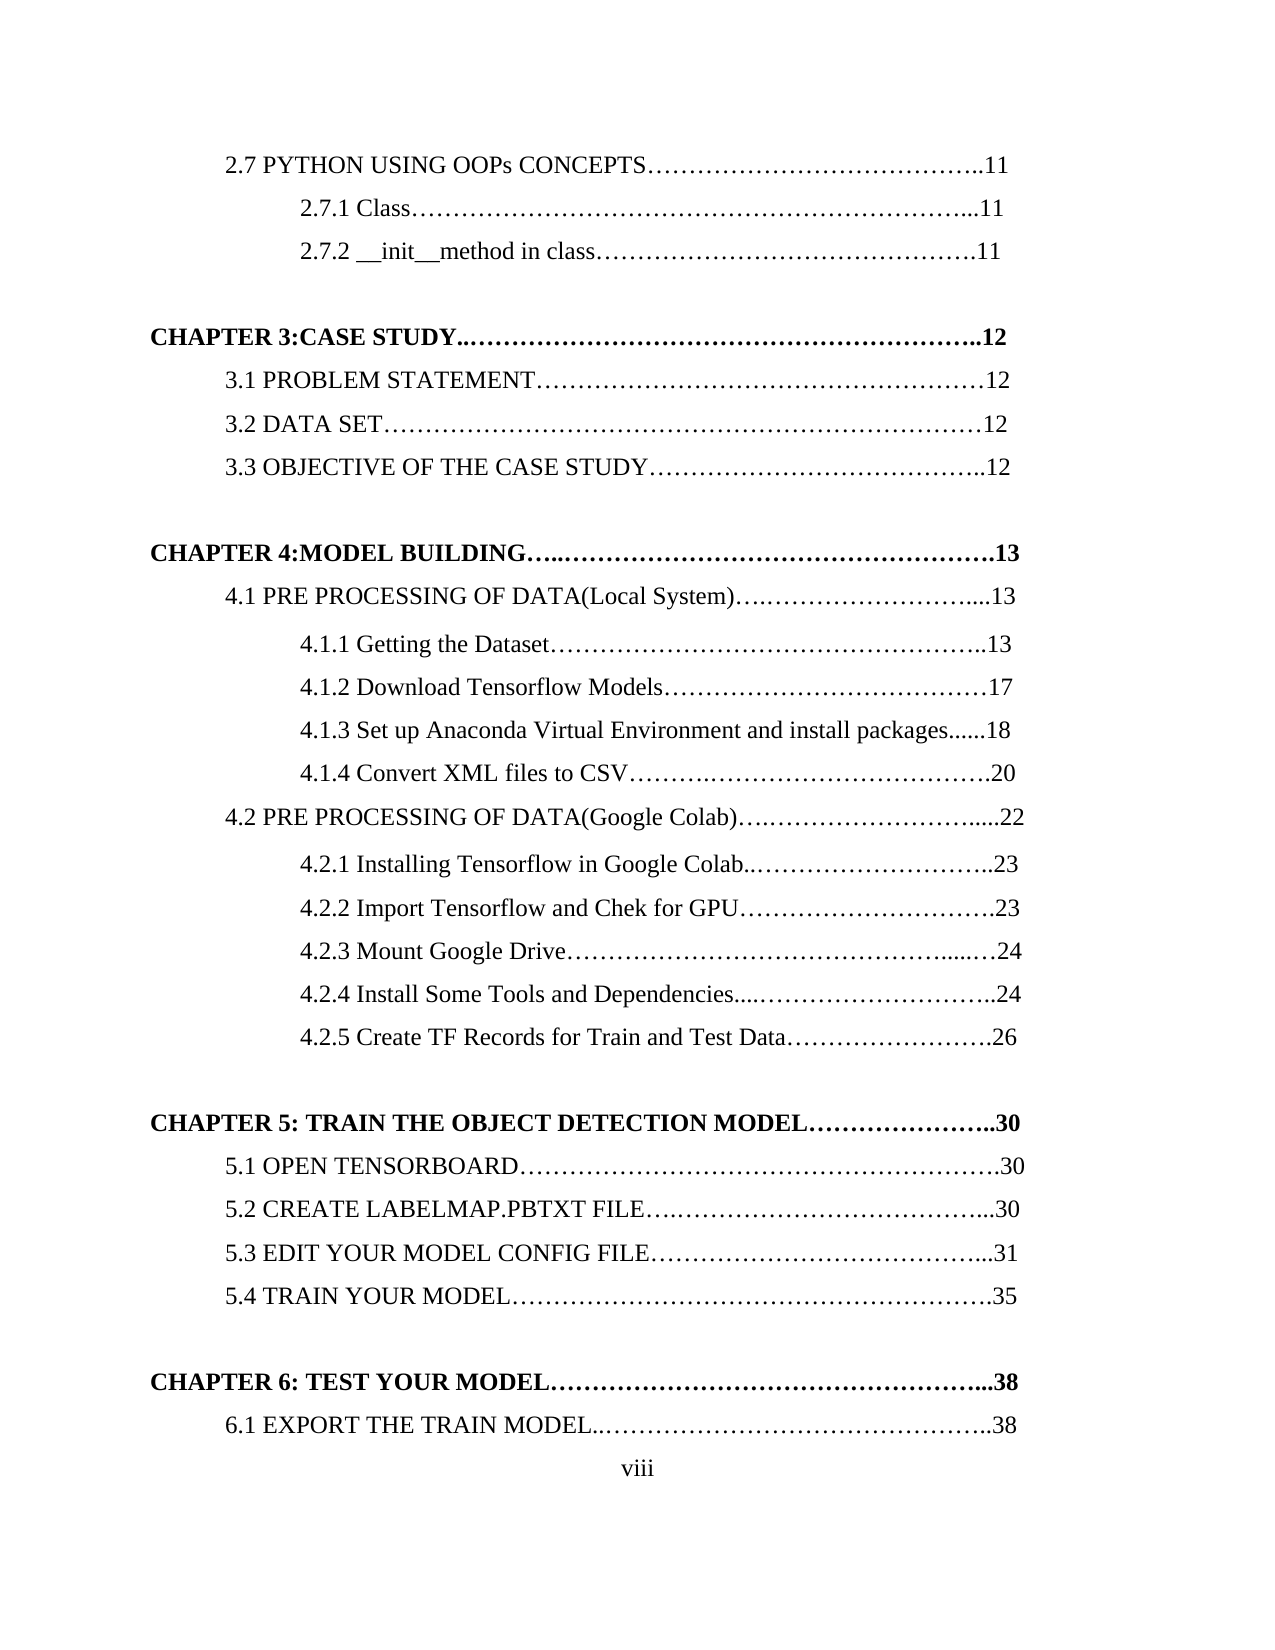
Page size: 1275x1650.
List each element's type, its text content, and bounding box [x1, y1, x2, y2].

text 4.2.3 Mount Google Drive……………………………………….....…24 [150, 936, 1125, 964]
text viii [150, 1453, 1125, 1482]
text 4.1.1 Getting the Dataset……………………………………………..13 [150, 629, 1125, 658]
text 5.3 EDIT YOUR MODEL CONFIG FILE…………………………………...31 [150, 1238, 1125, 1266]
text 4.2.4 Install Some Tools and Dependencies....………………………..24 [225, 979, 1125, 1008]
text 4.1 PRE PROCESSING OF DATA(Local System)….……………………....13 [150, 581, 1125, 610]
text 4.2 PRE PROCESSING OF DATA(Google Colab)….…………………….....22 [150, 802, 1125, 830]
text CHAPTER 5: TRAIN THE OBJECT DETECTION MODEL…………………..30 [150, 1108, 1125, 1137]
text CHAPTER 6: TEST YOUR MODEL……………………………………………...38 [150, 1367, 1125, 1396]
text 2.7 PYTHON USING OOPs CONCEPTS…………………………………..11 [225, 150, 1125, 179]
text 5.1 OPEN TENSORBOARD………………………………………………….30 [150, 1151, 1125, 1180]
text CHAPTER 4:MODEL BUILDING…..…………………………………………….13 [150, 538, 1125, 567]
text 3.2 DATA SET………………………………………………………………12 [150, 409, 1125, 437]
text 4.1.2 Download Tensorflow Models…………………………………17 [150, 672, 1125, 701]
text 2.7.1 Class…………………………………………………………...11 [225, 193, 1125, 222]
text CHAPTER 3:CASE STUDY..……………………………………………………..12 [150, 322, 1125, 351]
text 3.1 PROBLEM STATEMENT………………………………………………12 [150, 366, 1125, 394]
text 4.2.1 Installing Tensorflow in Google Colab..………………………..23 [150, 849, 1125, 878]
text 5.2 CREATE LABELMAP.PBTXT FILE….………………………………...30 [150, 1194, 1125, 1223]
text 4.1.3 Set up Anaconda Virtual Environment and install packages......18 [150, 715, 1125, 744]
text 4.2.5 Create TF Records for Train and Test Data…………………….26 [225, 1022, 1125, 1051]
text 4.1.4 Convert XML files to CSV……….…………………………….20 [225, 758, 1125, 787]
text 2.7.2 __init__method in class……………………………………….11 [225, 236, 1125, 265]
text 4.2.2 Import Tensorflow and Chek for GPU………………………….23 [150, 893, 1125, 921]
text 5.4 TRAIN YOUR MODEL………………………………………………….35 [150, 1281, 1125, 1309]
text 6.1 EXPORT THE TRAIN MODEL..………………………………………..38 [225, 1410, 1125, 1439]
text 3.3 OBJECTIVE OF THE CASE STUDY…………………………………..12 [150, 452, 1125, 481]
